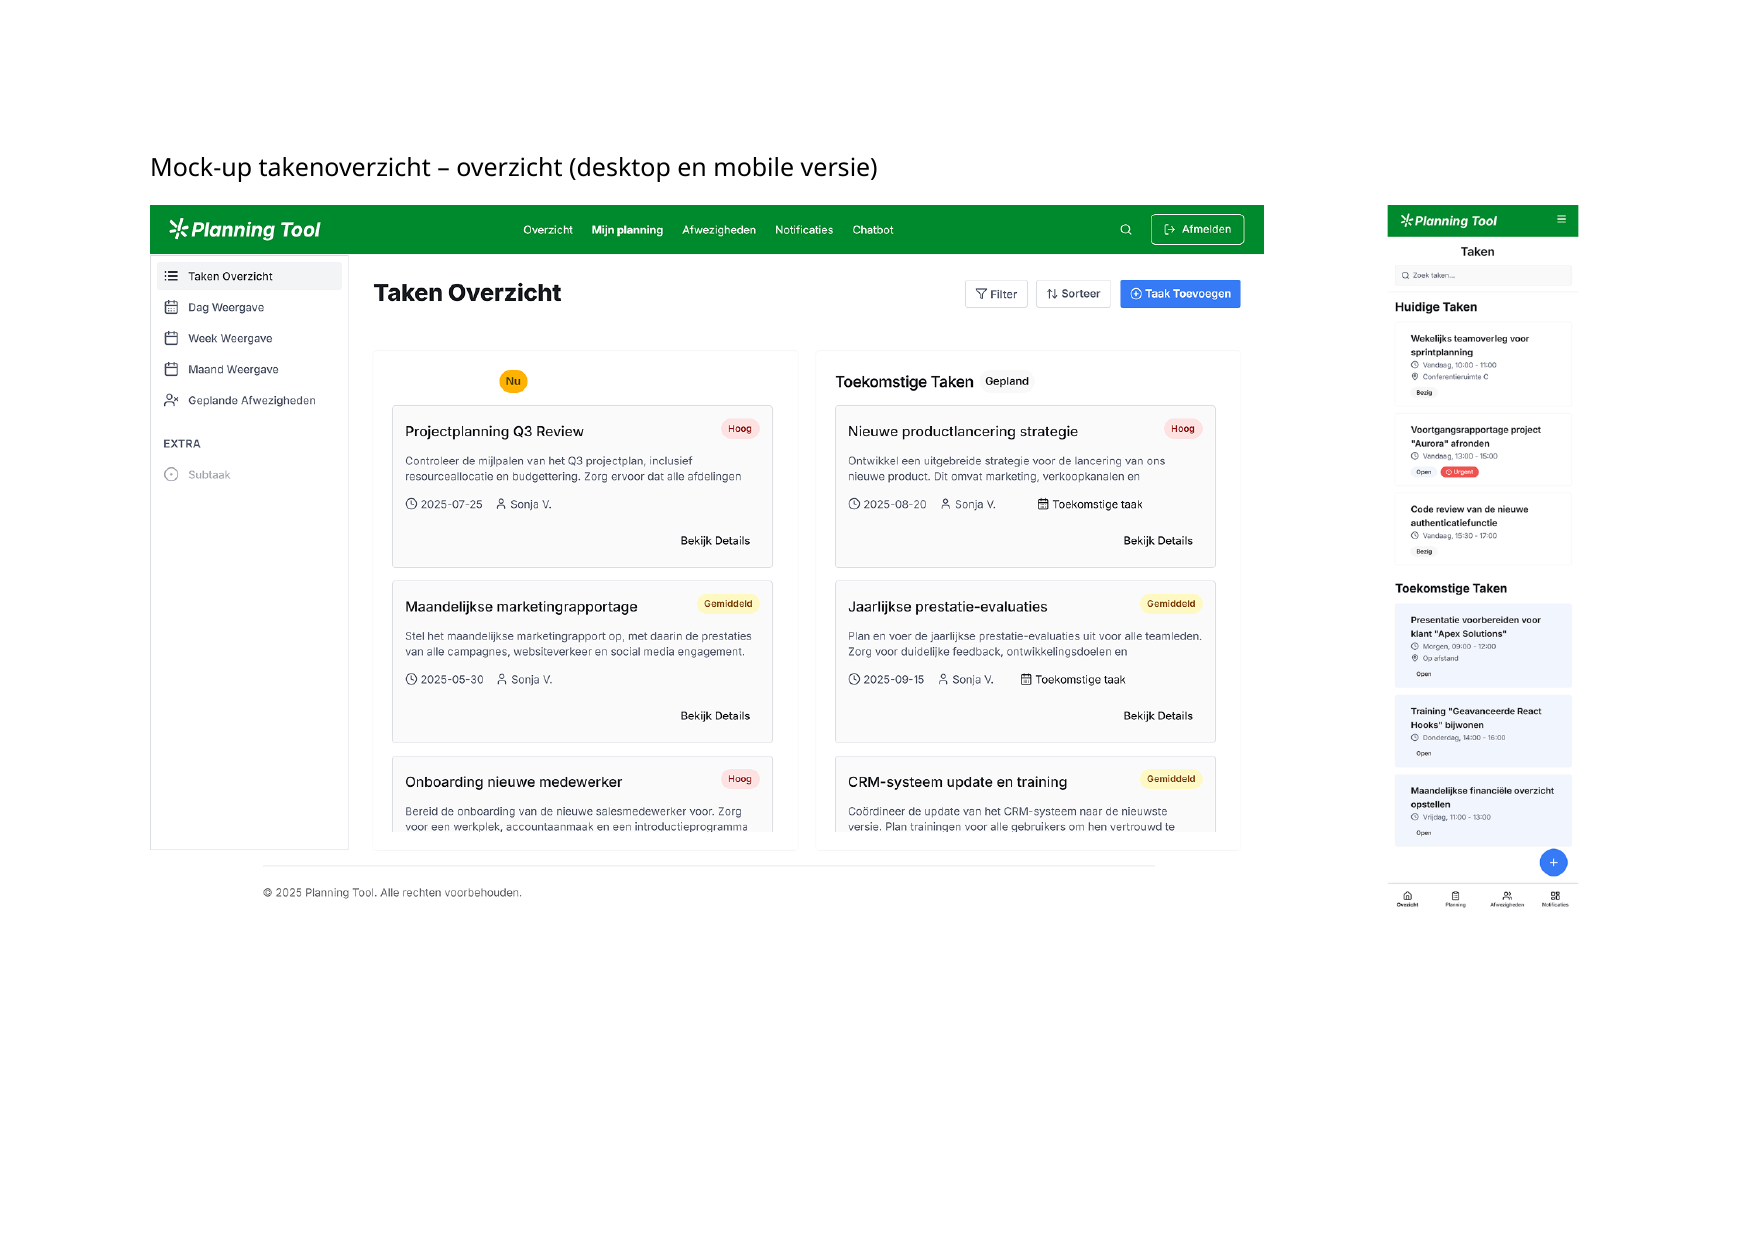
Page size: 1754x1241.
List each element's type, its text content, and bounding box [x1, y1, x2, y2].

text Mock-up takenoverzicht – overzicht (desktop en mobile versie) [150, 150, 1604, 184]
picture [1387, 205, 1579, 915]
picture [150, 205, 1264, 915]
